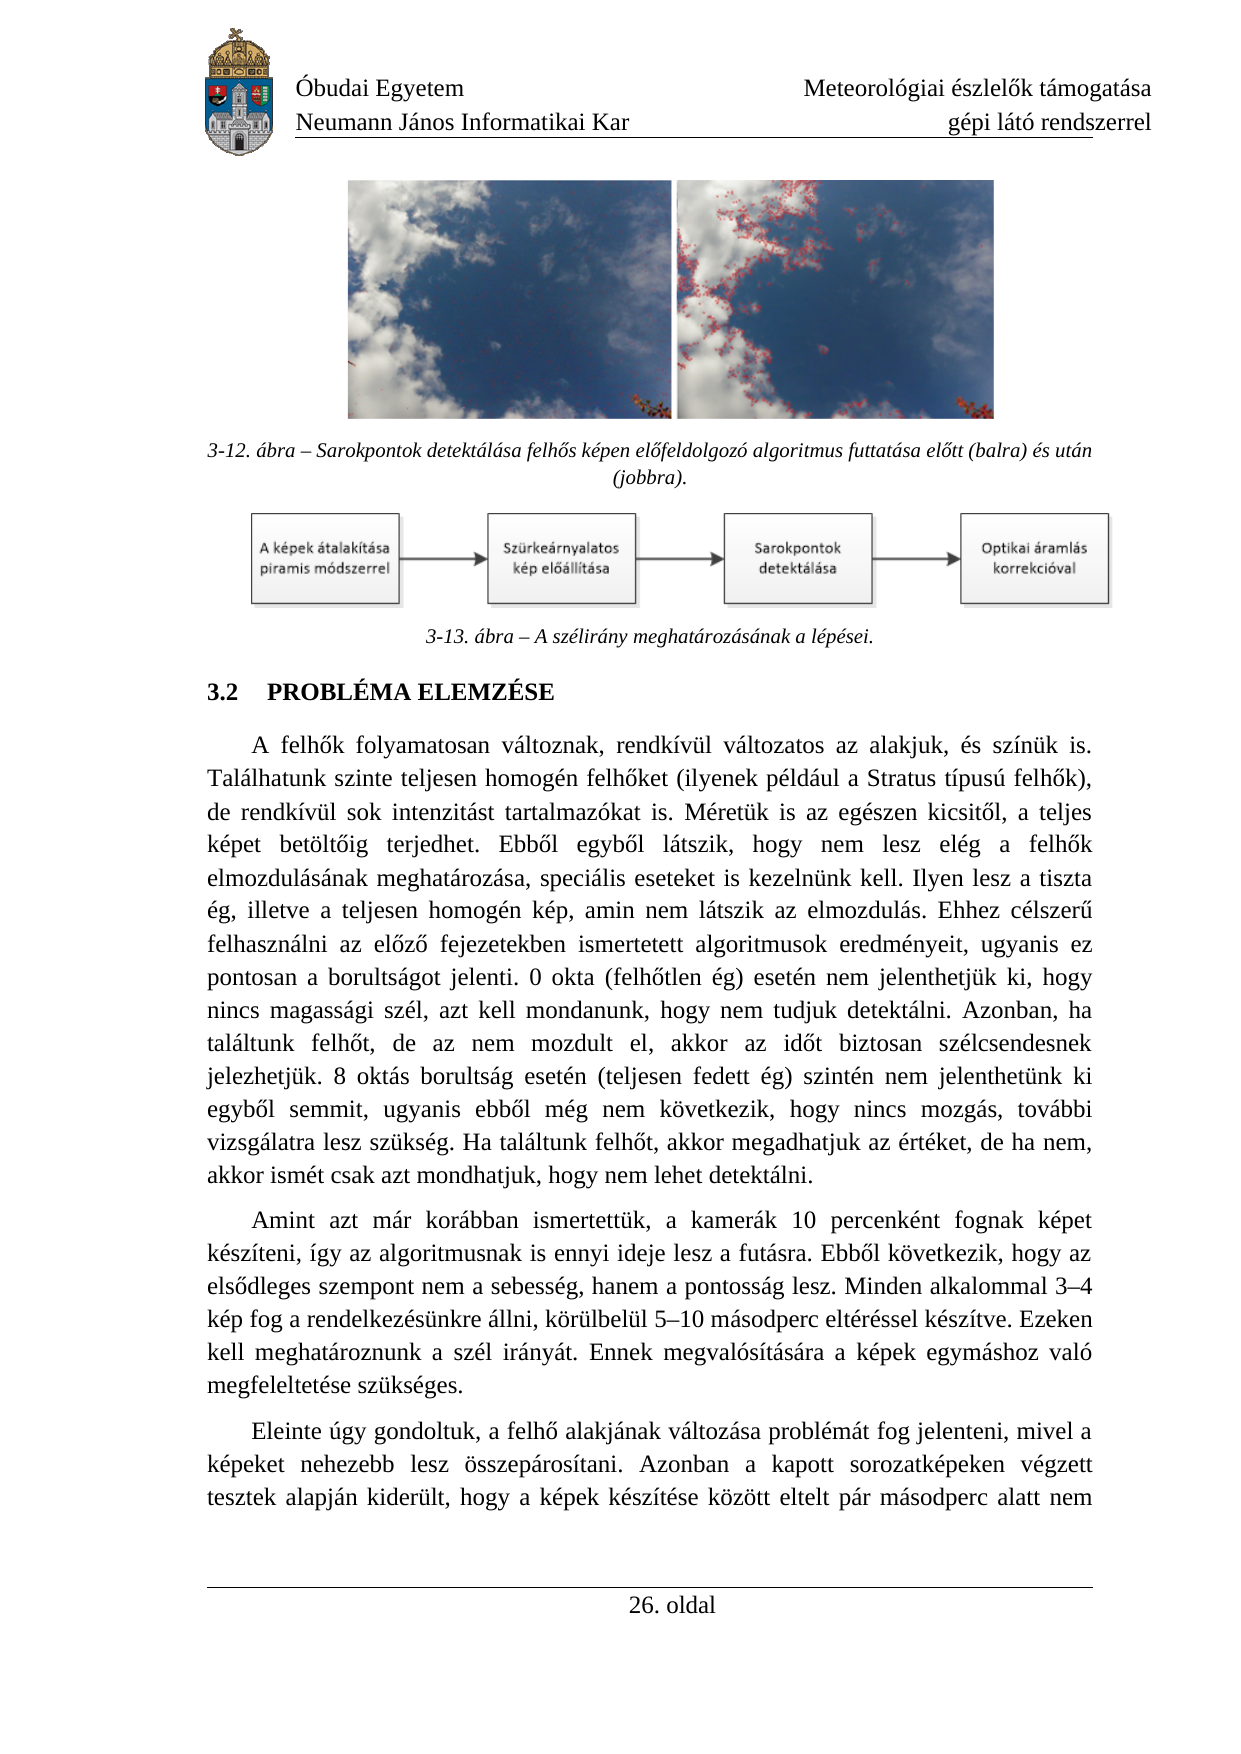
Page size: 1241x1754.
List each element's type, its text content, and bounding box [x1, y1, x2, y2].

text Amint azt már korábban ismertettük, a kamerák 10 percenként fognak képet készíteni, így az algoritmusnak is ennyi ideje lesz a futásra. Ebből következik, hogy az elsődleges szempont nem a sebesség, hanem a pontosság lesz. Minden alkalommal 3–4 kép fog a rendelkezésünkre állni, körülbelül 5–10 másodperc eltéréssel készítve. Ezeken kell meghatároznunk a szél irányát. Ennek megvalósítására a képek egymáshoz való megfeleltetése szükséges. [207, 1205, 1093, 1399]
text A felhők folyamatosan változnak, rendkívül változatos az alakjuk, és színük is. Találhatunk szinte teljesen homogén felhőket (ilyenek például a Stratus típusú felhők), de rendkívül sok intenzitást tartalmazókat is. Méretük is az egészen kicsitől, a teljes képet betöltőig terjedhet. Ebből egyből látszik, hogy nem lesz elég a felhők elmozdulásának meghatározása, speciális eseteket is kezelnünk kell. Ilyen lesz a tiszta ég, illetve a teljesen homogén kép, amin nem látszik az elmozdulás. Ehhez célszerű felhasználni az előző fejezetekben ismertetett algoritmusok eredményeit, ugyanis ez pontosan a borultságot jelenti. 0 okta (felhőtlen ég) esetén nem jelenthetjük ki, hogy nincs magassági szél, azt kell mondanunk, hogy nem tudjuk detektálni. Azonban, ha találtunk felhőt, de az nem mozdult el, akkor az időt biztosan szélcsendesnek jelezhetjük. 8 oktás borultság esetén (teljesen fedett ég) szintén nem jelenthetünk ki egyből semmit, ugyanis ebből még nem következik, hogy nincs mozgás, további vizsgálatra lesz szükség. Ha találtunk felhőt, akkor megadhatjuk az értéket, de ha nem, akkor ismét csak azt mondhatjuk, hogy nem lehet detektálni. [207, 731, 1093, 1188]
subtitle Probléma elemzése [207, 677, 1093, 706]
picture [205, 28, 275, 157]
picture [347, 180, 997, 421]
picture [251, 513, 1113, 608]
